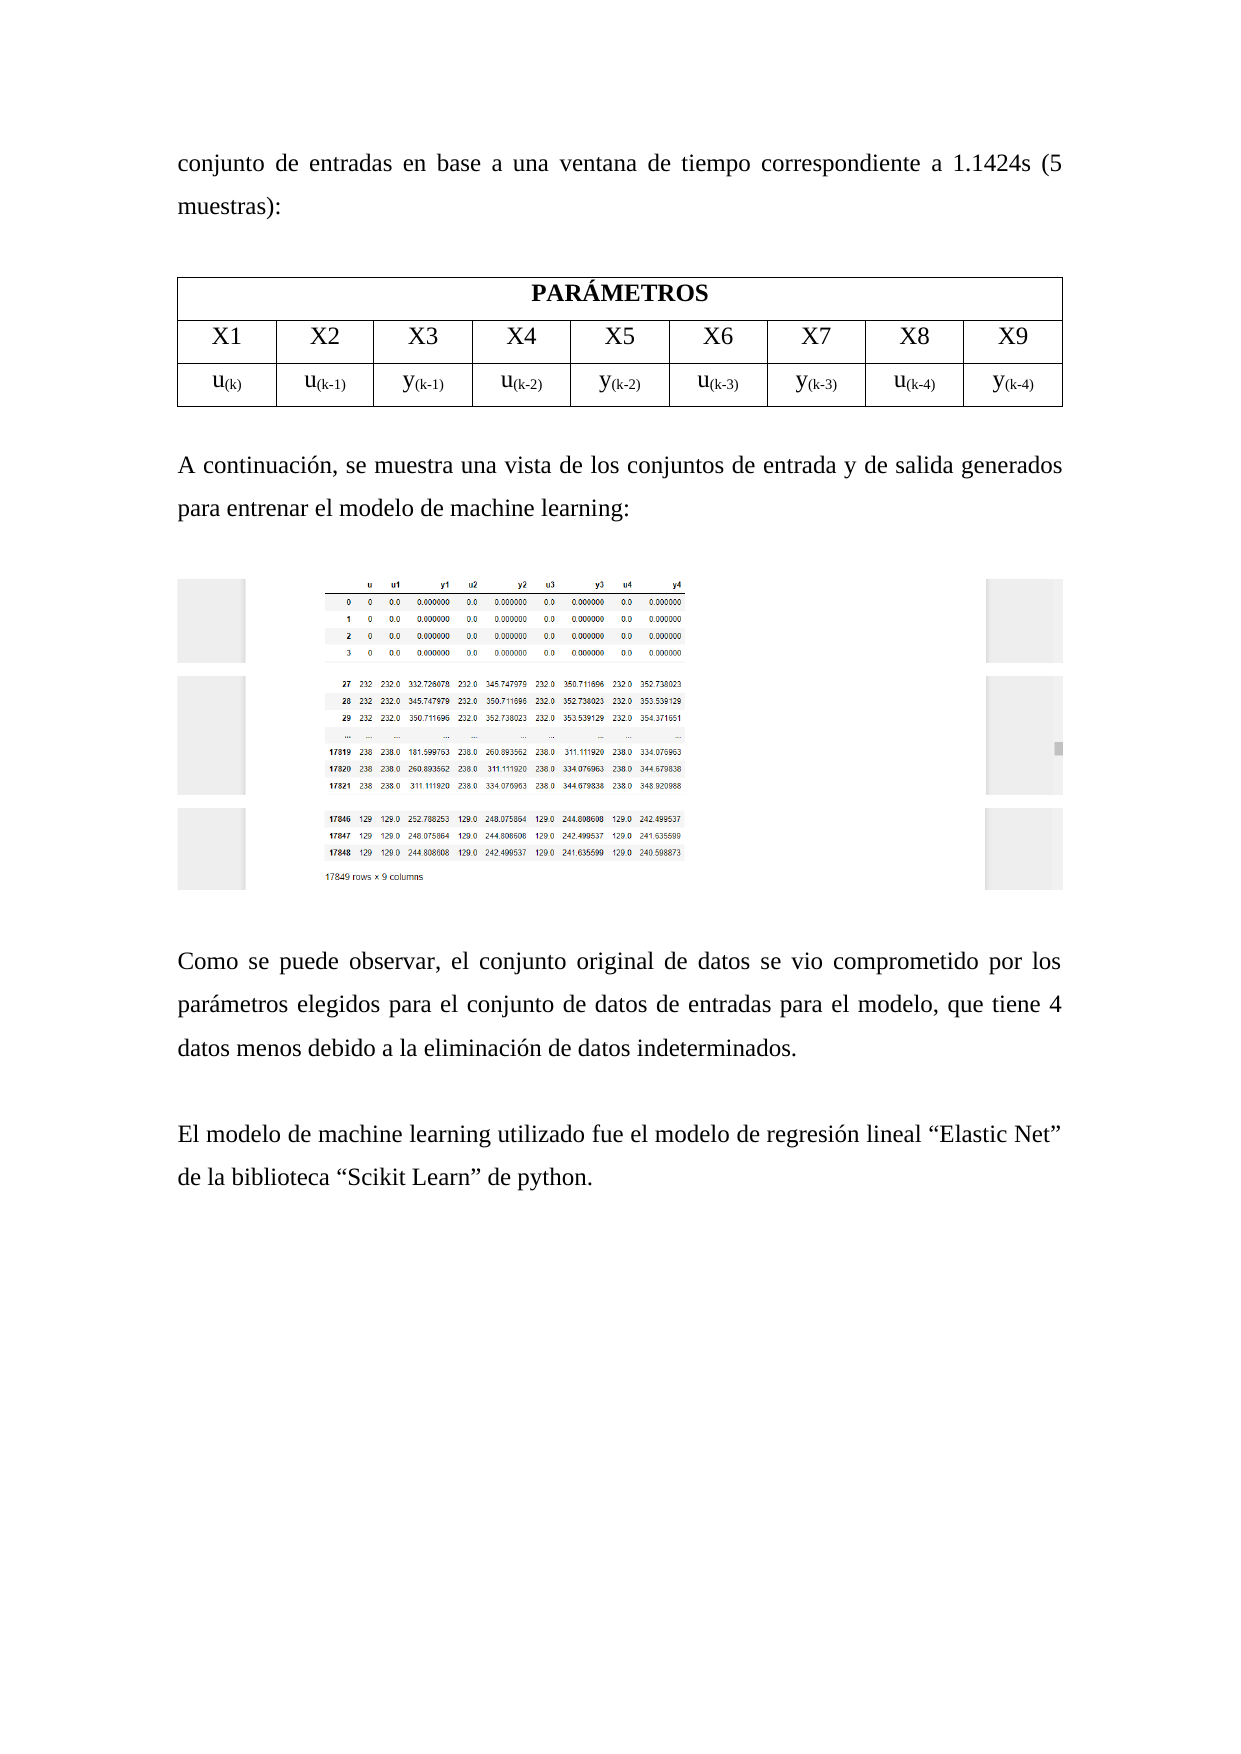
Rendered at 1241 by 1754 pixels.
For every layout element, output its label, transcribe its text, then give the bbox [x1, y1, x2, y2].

table_cell X1 [178, 321, 276, 363]
picture [177, 676, 1063, 795]
table_cell X5 [571, 321, 669, 363]
table_cell u(k-1) [277, 364, 373, 406]
text A continuación, se muestra una vista de los conjuntos de entrada y de salida generados para entrenar el modelo de machine learning: [177, 450, 1063, 522]
text Como se puede observar, el conjunto original de datos se vio comprometido por los parámetros elegidos para el conjunto de datos de entradas para el modelo, que tiene 4 datos menos debido a la eliminación de datos indeterminados. [177, 946, 1063, 1061]
table_cell X2 [277, 321, 373, 363]
table_cell X6 [670, 321, 767, 363]
table_cell y(k-1) [374, 364, 472, 406]
table_cell u(k) [178, 364, 276, 406]
table_header PARÁMETROS [178, 278, 1062, 320]
table_cell X9 [964, 321, 1062, 363]
table_cell u(k-2) [473, 364, 570, 406]
picture [177, 808, 1063, 890]
table_cell y(k-2) [571, 364, 669, 406]
table_cell X3 [374, 321, 472, 363]
table_cell X7 [768, 321, 865, 363]
table_cell X4 [473, 321, 570, 363]
picture [177, 579, 1063, 663]
table_cell X8 [866, 321, 963, 363]
table_cell y(k-4) [964, 364, 1062, 406]
table_cell y(k-3) [768, 364, 865, 406]
text El modelo de machine learning utilizado fue el modelo de regresión lineal “Elastic Net” de la biblioteca “Scikit Learn” de python. [177, 1119, 1063, 1191]
table_cell u(k-3) [670, 364, 767, 406]
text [177, 148, 1063, 219]
table_cell u(k-4) [866, 364, 963, 406]
